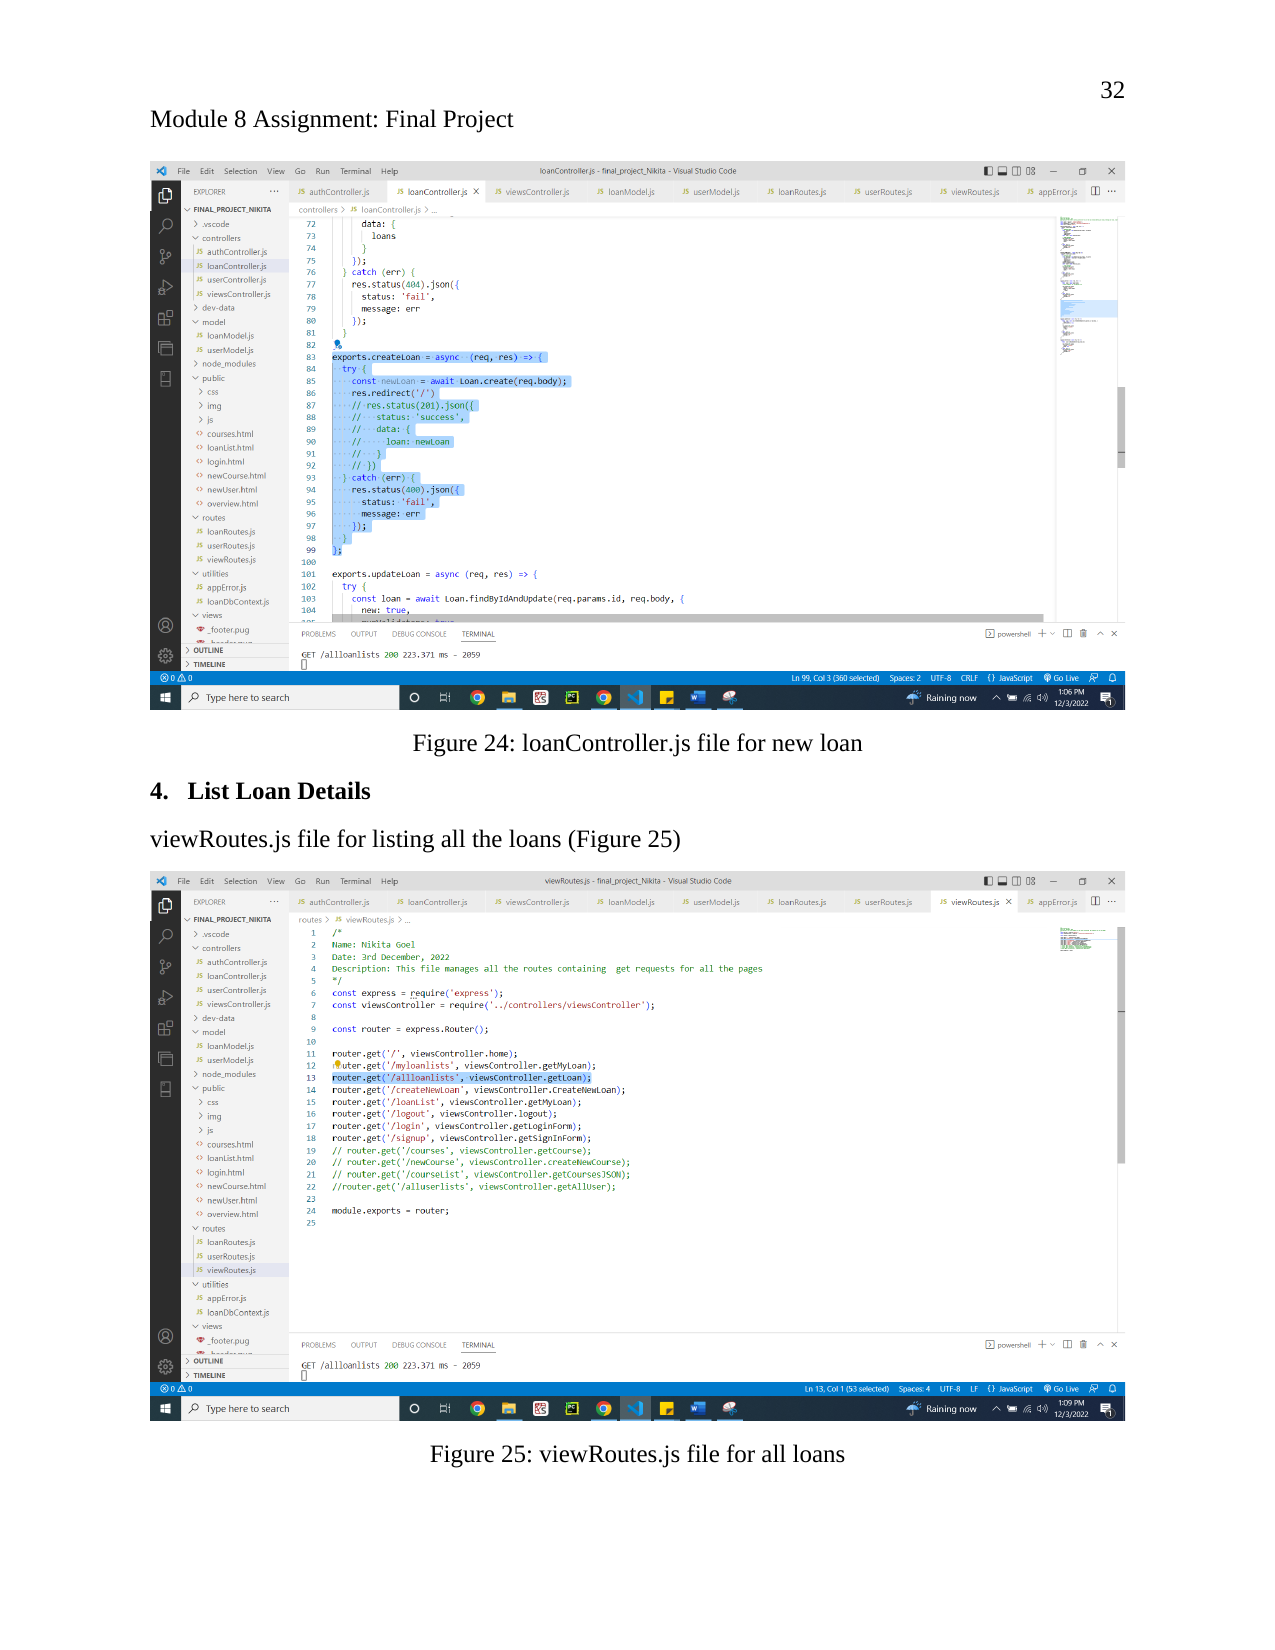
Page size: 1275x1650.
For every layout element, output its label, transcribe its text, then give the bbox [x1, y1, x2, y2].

picture [150, 871, 1125, 1421]
list List Loan Details [150, 776, 1125, 805]
text Figure 24: loanController.js file for new loan [150, 728, 1125, 757]
text Figure 25: viewRoutes.js file for all loans [150, 1439, 1125, 1468]
text viewRoutes.js file for listing all the loans (Figure 25) [150, 824, 1125, 853]
picture [150, 161, 1125, 710]
